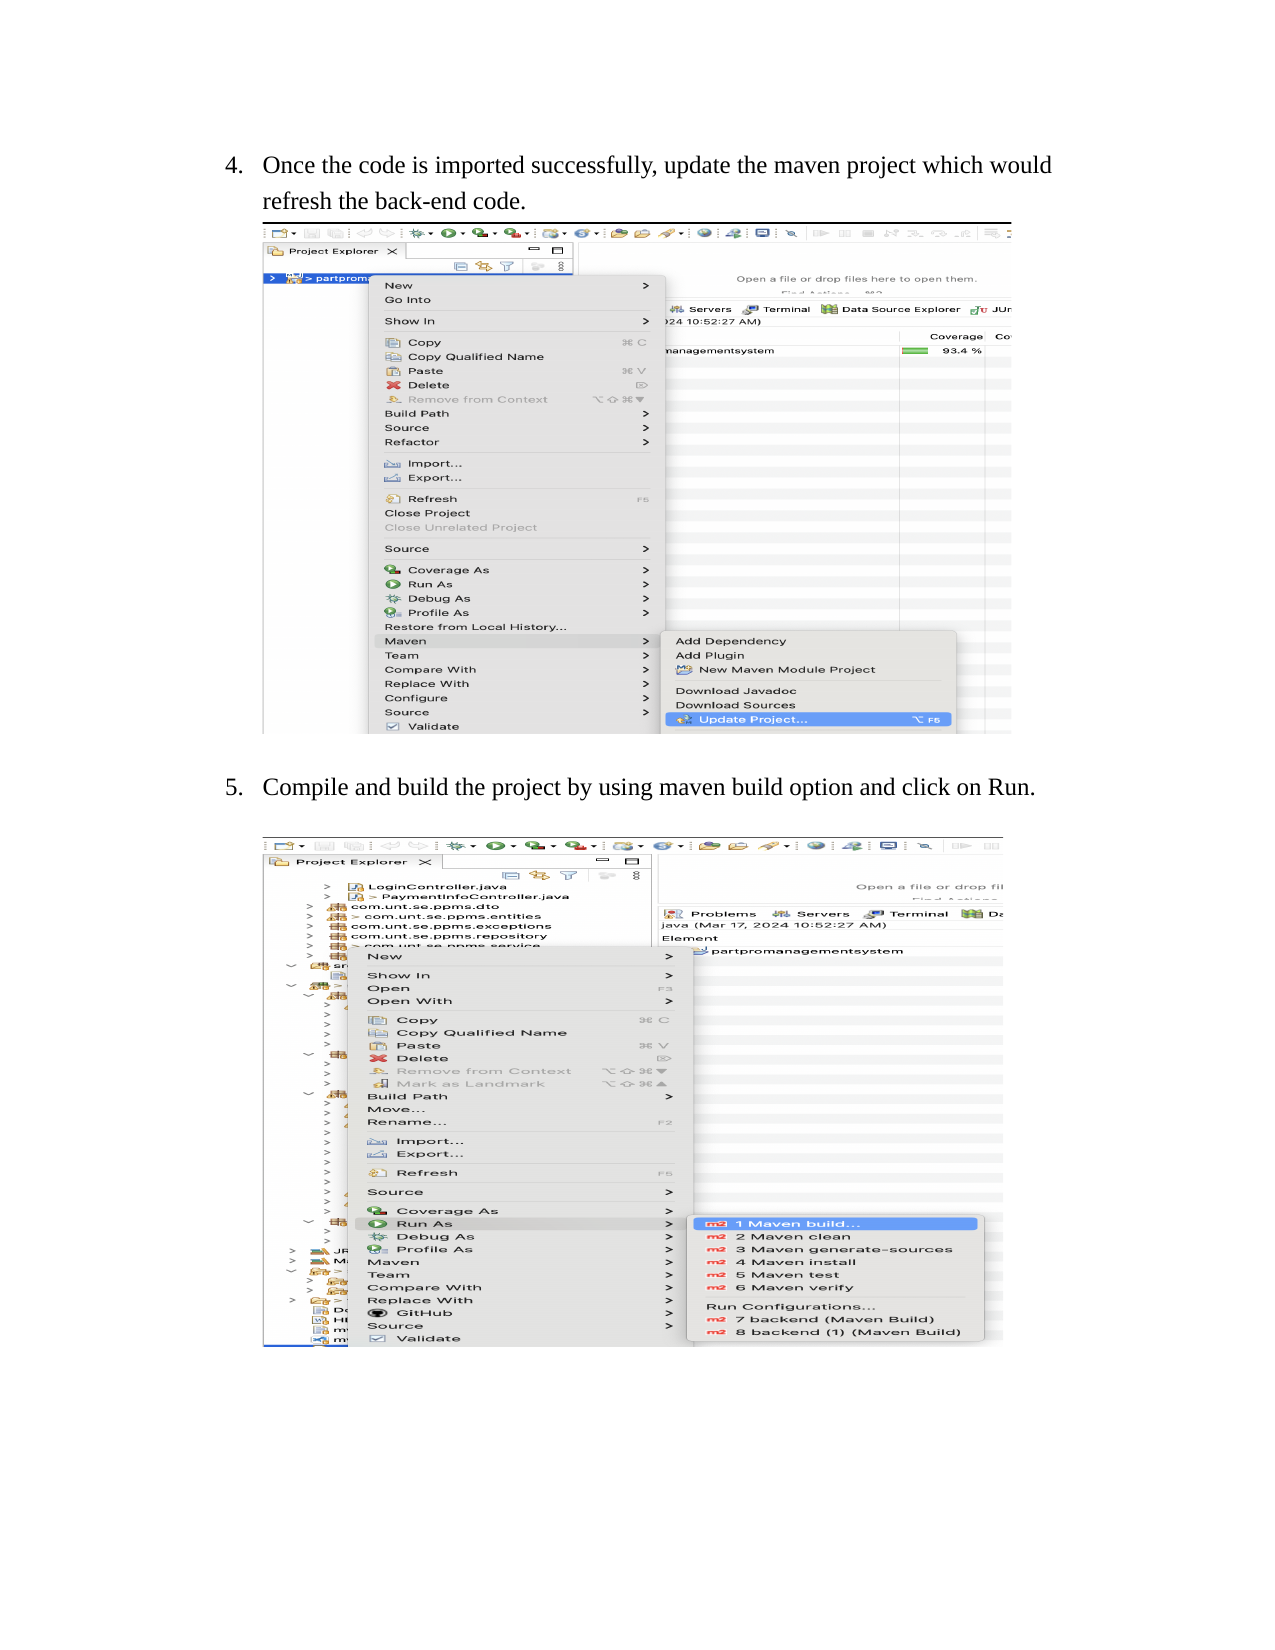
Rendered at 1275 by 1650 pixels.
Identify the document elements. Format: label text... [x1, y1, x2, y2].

list Compile and build the project by using maven build option and click on Run. [225, 772, 1125, 801]
picture [262, 837, 1004, 1347]
picture [262, 222, 1012, 734]
